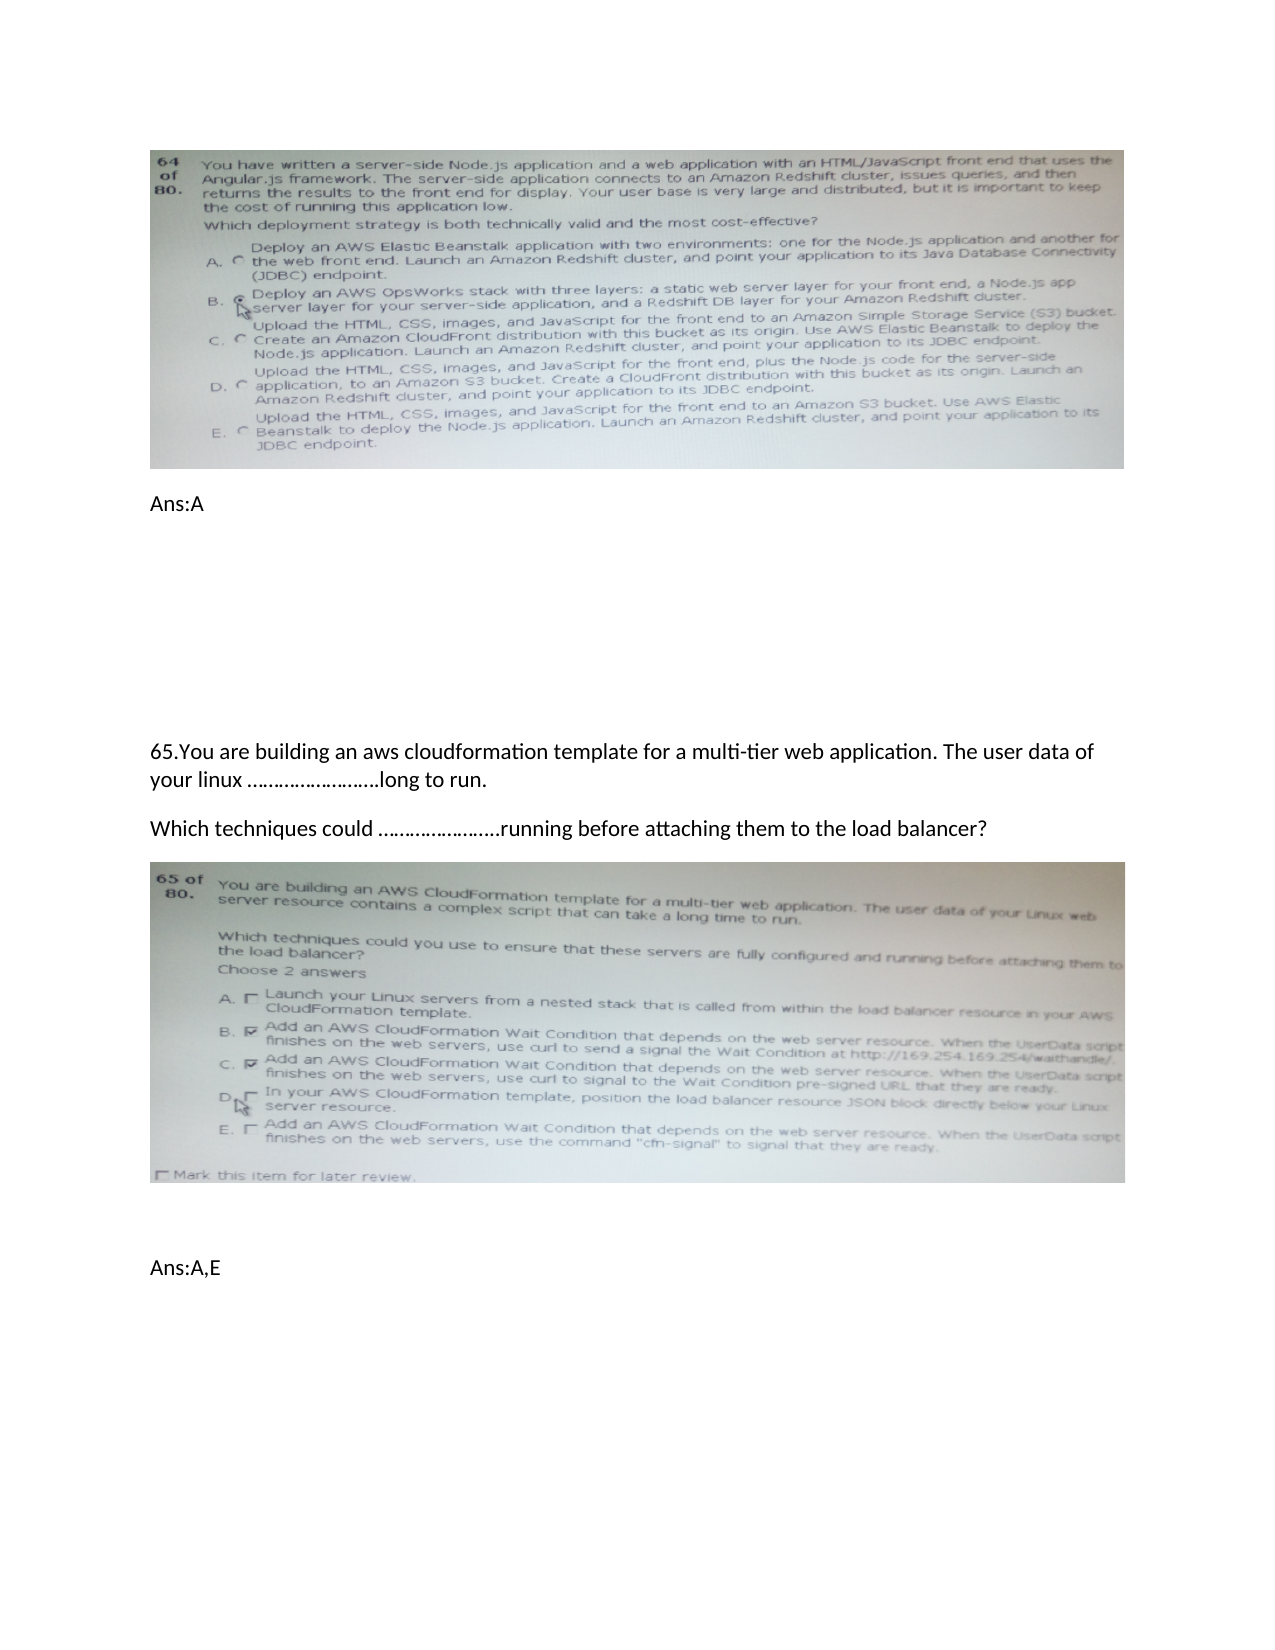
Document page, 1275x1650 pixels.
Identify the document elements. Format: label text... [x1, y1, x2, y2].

picture [150, 862, 1125, 1183]
text Which techniques could …………………..running before attaching them to the load balancer? [150, 814, 1125, 842]
text 65.You are building an aws cloudformation template for a multi-tier web application. The user data of your linux …………………….long to run. [150, 737, 1125, 793]
text Ans:A,E [150, 1253, 1125, 1281]
picture [150, 150, 1124, 469]
text Ans:A [150, 489, 1125, 518]
